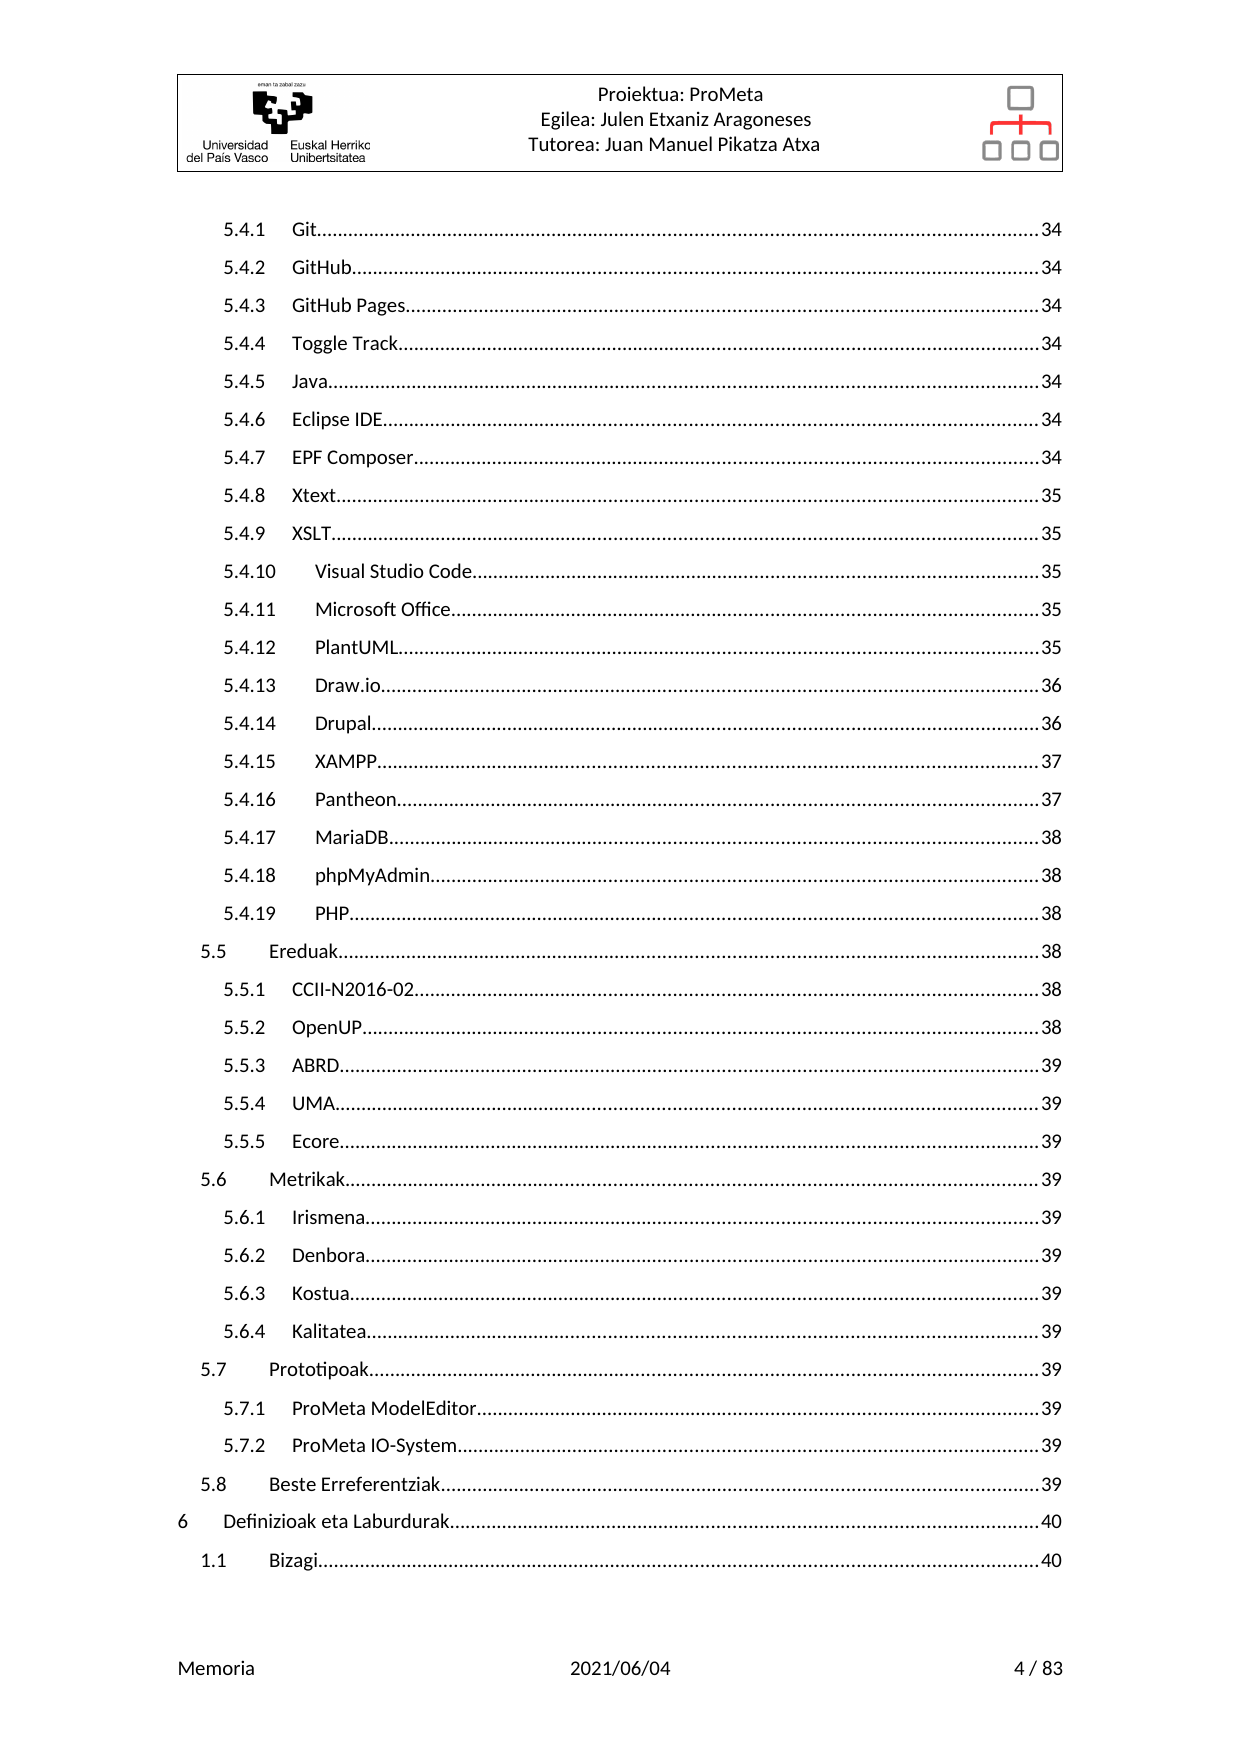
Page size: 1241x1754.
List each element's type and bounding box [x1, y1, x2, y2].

picture [182, 80, 370, 162]
picture [978, 80, 1060, 162]
